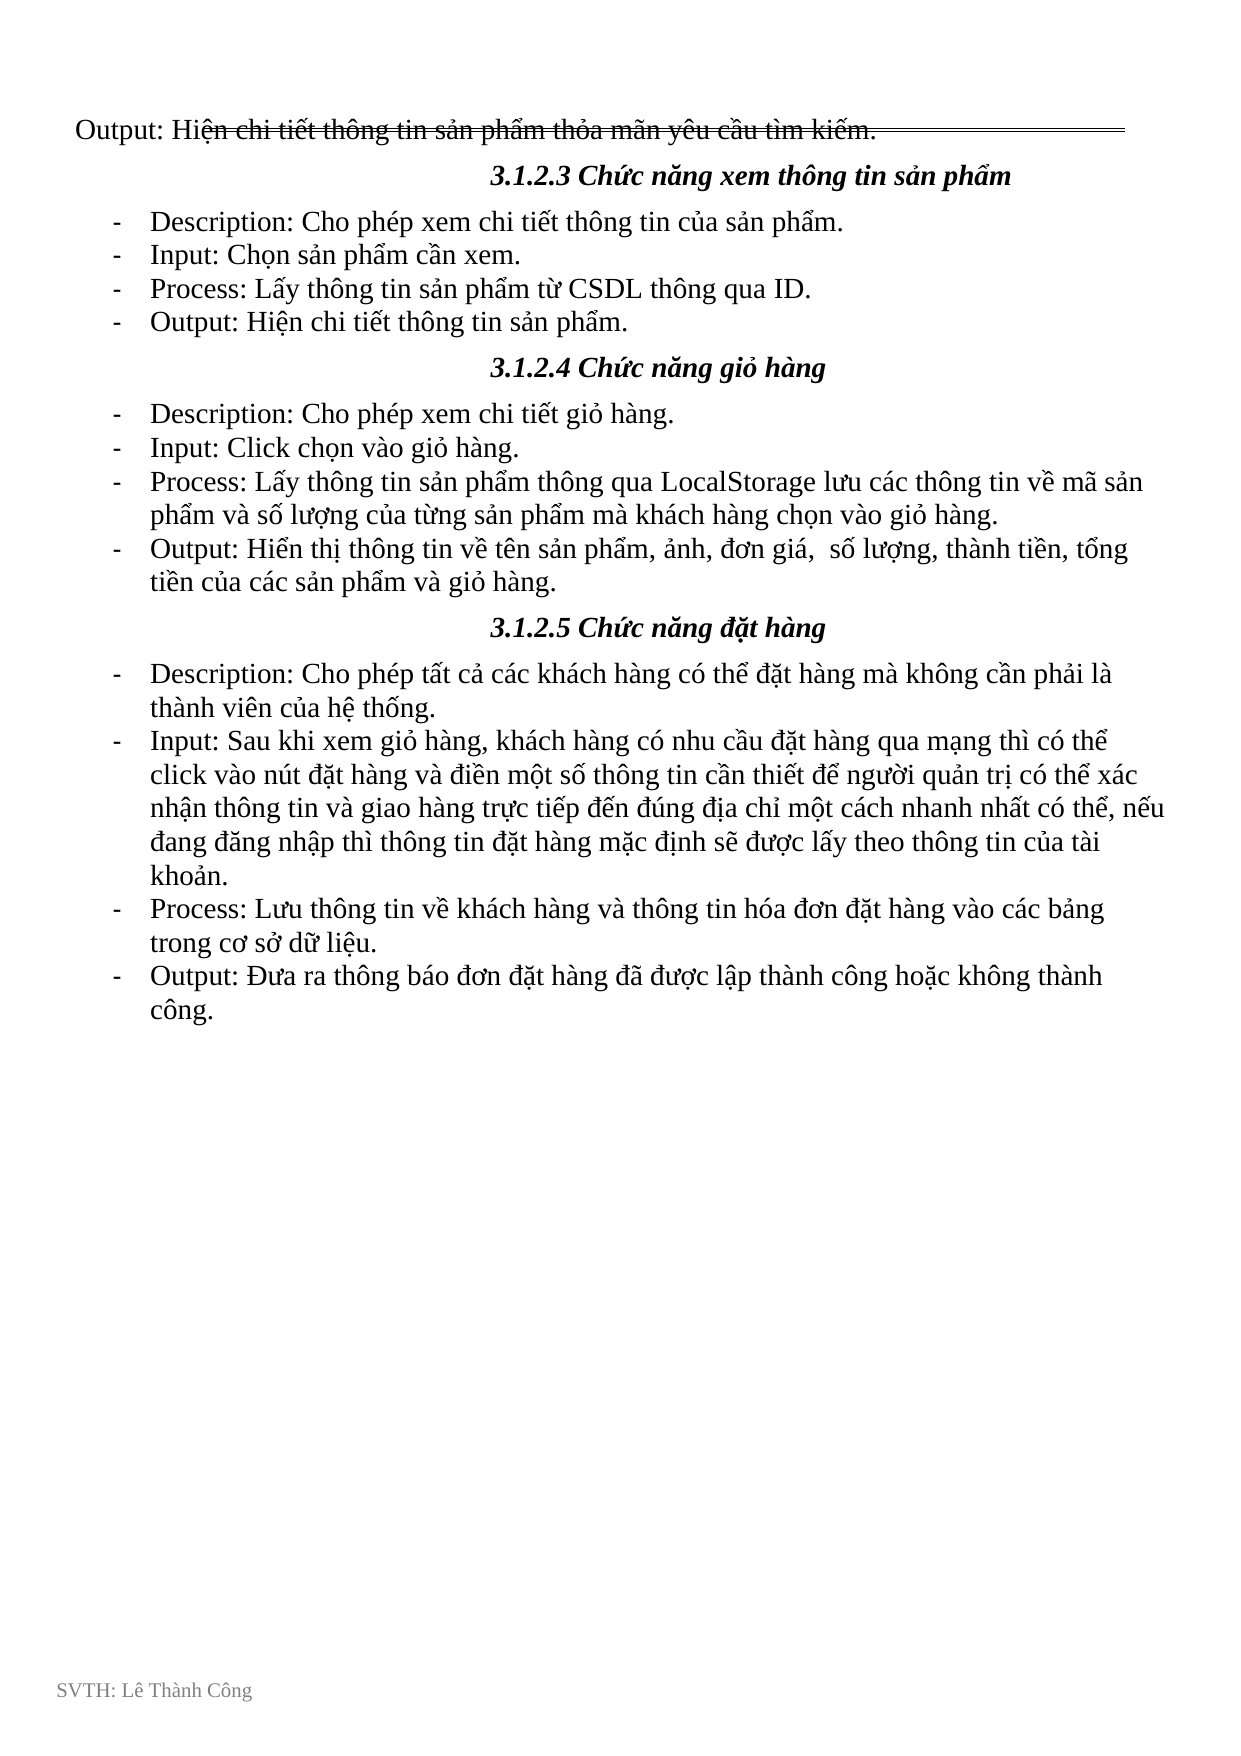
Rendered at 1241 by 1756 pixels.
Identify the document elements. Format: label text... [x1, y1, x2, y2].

subtitle Chức năng giỏ hàng [431, 351, 1165, 384]
text Output: Hiện chi tiết thông tin sản phẩm thỏa mãn yêu cầu tìm kiếm. [75, 112, 1165, 145]
list Description: Cho phép xem chi tiết giỏ hàng. [112, 397, 1165, 430]
list Description: Cho phép tất cả các khách hàng có thể đặt hàng mà không cần phải là thành viên của hệ thống. [112, 656, 1165, 723]
list Output: Đưa ra thông báo đơn đặt hàng đã được lập thành công hoặc không thành công. [112, 958, 1165, 1025]
list Description: Cho phép xem chi tiết thông tin của sản phẩm. [112, 204, 1165, 237]
subtitle Chức năng đặt hàng [431, 610, 1165, 644]
list Input: Sau khi xem giỏ hàng, khách hàng có nhu cầu đặt hàng qua mạng thì có thể click vào nút đặt hàng và điền một số thông tin cần thiết để người quản trị có thể xác nhận thông tin và giao hàng trực tiếp đến đúng địa chỉ một cách nhanh nhất có thể, nếu đang đăng nhập thì thông tin đặt hàng mặc định sẽ được lấy theo thông tin của tài khoản. [112, 723, 1165, 891]
list Process: Lưu thông tin về khách hàng và thông tin hóa đơn đặt hàng vào các bảng trong cơ sở dữ liệu. [112, 891, 1165, 958]
list Process: Lấy thông tin sản phẩm thông qua LocalStorage lưu các thông tin về mã sản phẩm và số lượng của từng sản phẩm mà khách hàng chọn vào giỏ hàng. [112, 464, 1165, 531]
list Process: Lấy thông tin sản phẩm từ CSDL thông qua ID. [112, 271, 1165, 304]
list Input: Chọn sản phẩm cần xem. [112, 237, 1165, 271]
list Input: Click chọn vào giỏ hàng. [112, 430, 1165, 464]
list Output: Hiển thị thông tin về tên sản phẩm, ảnh, đơn giá, số lượng, thành tiền, tổng tiền của các sản phẩm và giỏ hàng. [112, 531, 1165, 598]
subtitle Chức năng xem thông tin sản phẩm [431, 158, 1165, 191]
list Output: Hiện chi tiết thông tin sản phẩm. [112, 304, 1165, 338]
